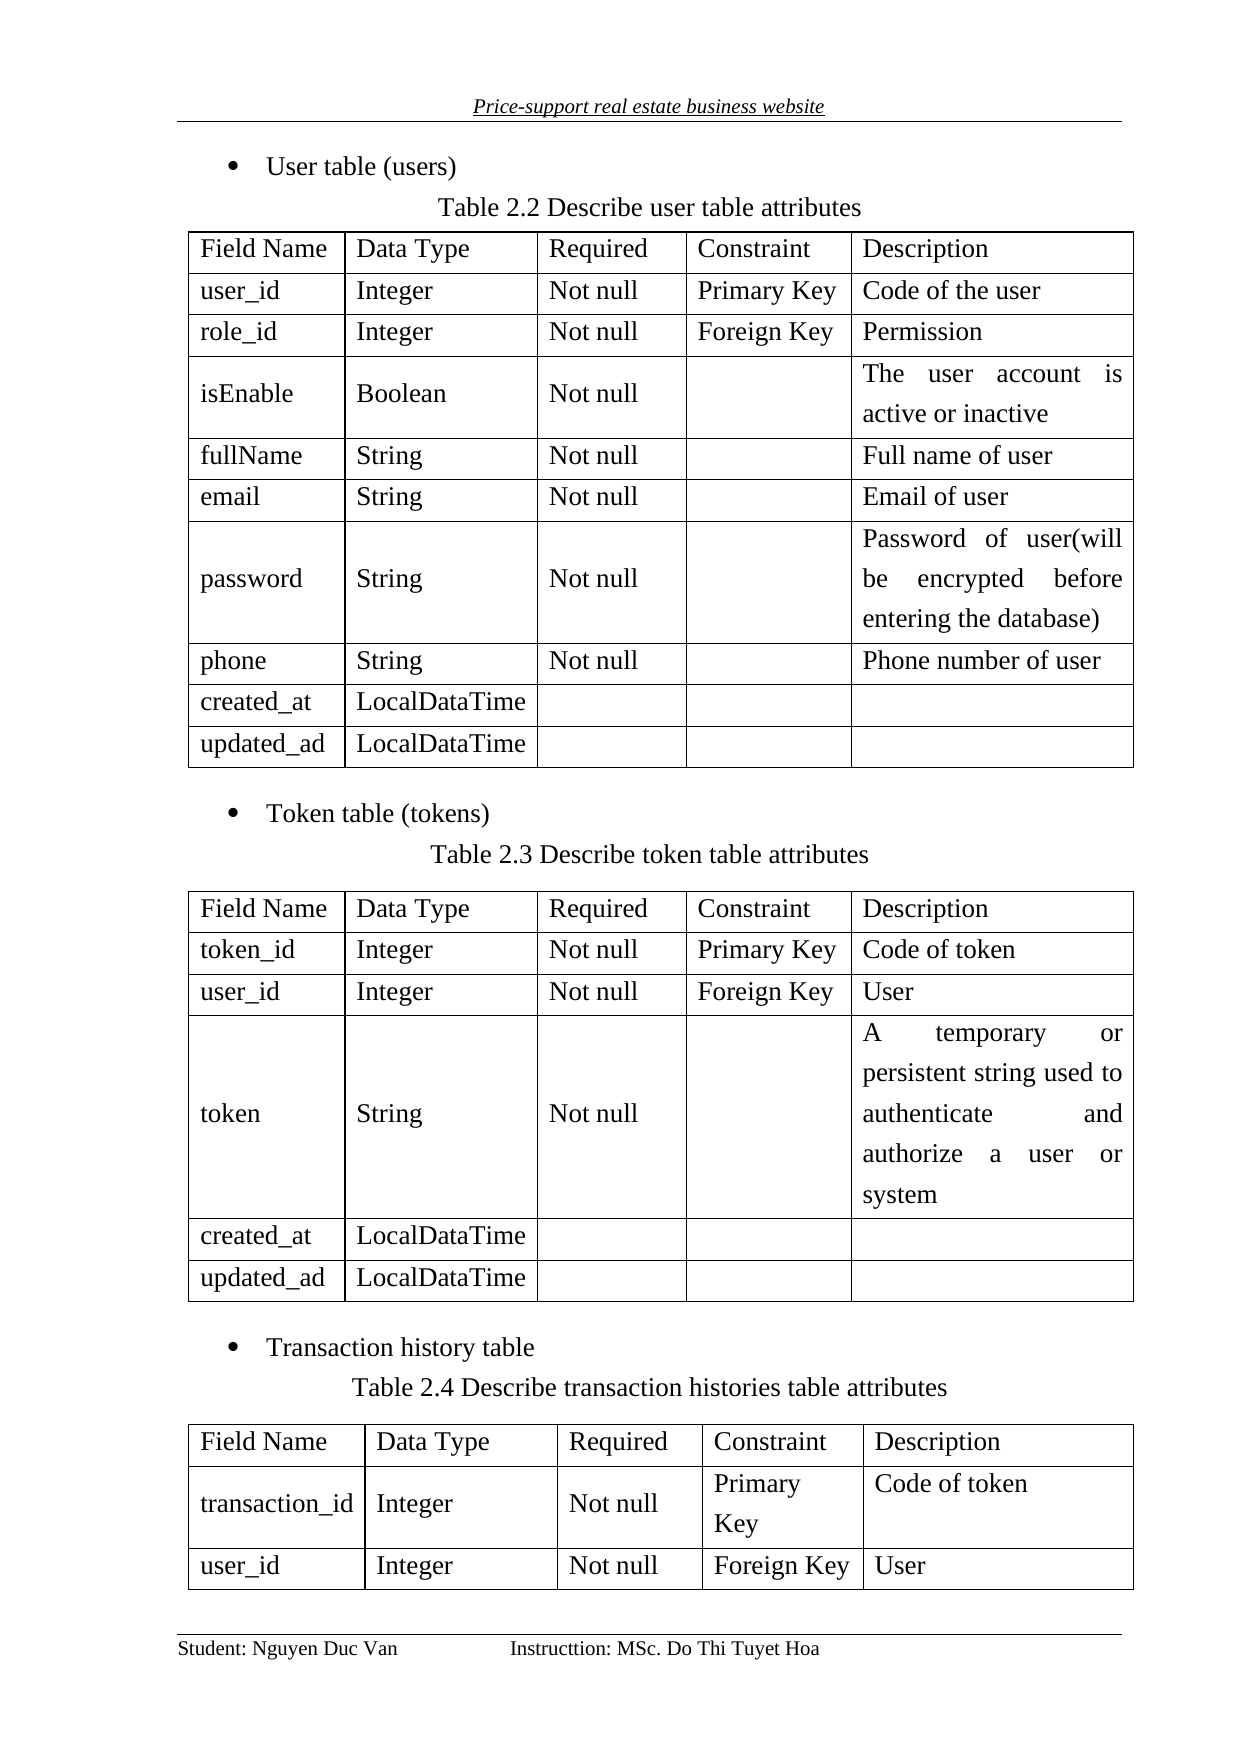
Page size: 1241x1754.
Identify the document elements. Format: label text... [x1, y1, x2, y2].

table_header Data Type [366, 1425, 557, 1466]
table_cell Foreign Key [703, 1549, 863, 1589]
table_cell LocalDataTime [346, 727, 537, 767]
table_cell Primary Key [687, 933, 851, 973]
table_cell Not null [538, 315, 686, 356]
table_cell Permission [852, 315, 1133, 356]
table_header Field Name [189, 1425, 364, 1466]
table_cell token_id [189, 933, 344, 973]
table_cell [852, 1261, 1133, 1301]
table_header Data Type [346, 892, 537, 932]
table_cell Password of user(will be encrypted before entering the database) [852, 522, 1133, 643]
table_cell Not null [558, 1549, 702, 1589]
table_cell Email of user [852, 480, 1133, 521]
table_header Constraint [687, 892, 851, 932]
list Token table (tokens) [228, 797, 1122, 828]
table_cell [687, 439, 851, 479]
table_cell String [346, 439, 537, 479]
table_cell Not null [538, 522, 686, 643]
table_cell fullName [189, 439, 344, 479]
table_cell transaction_id [189, 1467, 364, 1548]
table_cell token [189, 1016, 344, 1218]
table_cell [687, 1261, 851, 1301]
table_cell Not null [558, 1467, 702, 1548]
table_cell updated_ad [189, 727, 344, 767]
table_cell [687, 727, 851, 767]
table_header Required [538, 233, 686, 273]
table_cell [687, 357, 851, 438]
table_cell Not null [538, 975, 686, 1015]
table_cell [852, 685, 1133, 726]
table_cell Boolean [346, 357, 537, 438]
table_cell Not null [538, 357, 686, 438]
table_cell Integer [346, 933, 537, 973]
table_cell Code of the user [852, 274, 1133, 314]
table_cell isEnable [189, 357, 344, 438]
table_cell phone [189, 644, 344, 684]
table_cell Not null [538, 933, 686, 973]
table_cell [687, 1016, 851, 1218]
list Transaction history table [228, 1331, 1122, 1362]
table_cell Code of token [852, 933, 1133, 973]
table_cell Full name of user [852, 439, 1133, 479]
table_cell Primary Key [687, 274, 851, 314]
table_cell Integer [366, 1549, 557, 1589]
table_cell A temporary or persistent string used to authenticate and authorize a user or system [852, 1016, 1133, 1218]
table_cell user_id [189, 1549, 364, 1589]
table_cell LocalDataTime [346, 1219, 537, 1259]
table_cell Integer [346, 975, 537, 1015]
table_cell role_id [189, 315, 344, 356]
table_header Description [864, 1425, 1133, 1466]
table_header Description [852, 233, 1133, 273]
table_cell Integer [346, 274, 537, 314]
table_header Constraint [703, 1425, 863, 1466]
table_header Required [538, 892, 686, 932]
table_cell Not null [538, 439, 686, 479]
table_cell [687, 685, 851, 726]
table_cell Foreign Key [687, 975, 851, 1015]
table_header Description [852, 892, 1133, 932]
table_cell String [346, 644, 537, 684]
table_cell [687, 644, 851, 684]
table_header Data Type [346, 233, 537, 273]
table_cell [852, 1219, 1133, 1259]
table_cell Integer [346, 315, 537, 356]
table_cell [687, 522, 851, 643]
table_cell [852, 727, 1133, 767]
table_cell [687, 480, 851, 521]
table_cell [687, 1219, 851, 1259]
table_header Field Name [189, 233, 344, 273]
table_cell String [346, 522, 537, 643]
table_cell Foreign Key [687, 315, 851, 356]
table_cell LocalDataTime [346, 1261, 537, 1301]
table_cell Not null [538, 480, 686, 521]
table_cell String [346, 1016, 537, 1218]
table_header Required [558, 1425, 702, 1466]
table_cell Primary Key [703, 1467, 863, 1548]
table_cell updated_ad [189, 1261, 344, 1301]
table_cell Not null [538, 1016, 686, 1218]
table_cell password [189, 522, 344, 643]
table_cell user_id [189, 975, 344, 1015]
table_cell [538, 685, 686, 726]
table_cell LocalDataTime [346, 685, 537, 726]
table_cell User [864, 1549, 1133, 1589]
table_cell [538, 1219, 686, 1259]
table_cell created_at [189, 1219, 344, 1259]
table_cell The user account is active or inactive [852, 357, 1133, 438]
table_header Constraint [687, 233, 851, 273]
list User table (users) [228, 150, 1122, 182]
table_cell user_id [189, 274, 344, 314]
table_header Field Name [189, 892, 344, 932]
table_cell Not null [538, 644, 686, 684]
table_cell Not null [538, 274, 686, 314]
table_cell Code of token [864, 1467, 1133, 1548]
table_cell email [189, 480, 344, 521]
table_cell User [852, 975, 1133, 1015]
table_cell [538, 1261, 686, 1301]
table_cell created_at [189, 685, 344, 726]
table_cell Phone number of user [852, 644, 1133, 684]
table_cell [538, 727, 686, 767]
table_cell Integer [366, 1467, 557, 1548]
table_cell String [346, 480, 537, 521]
